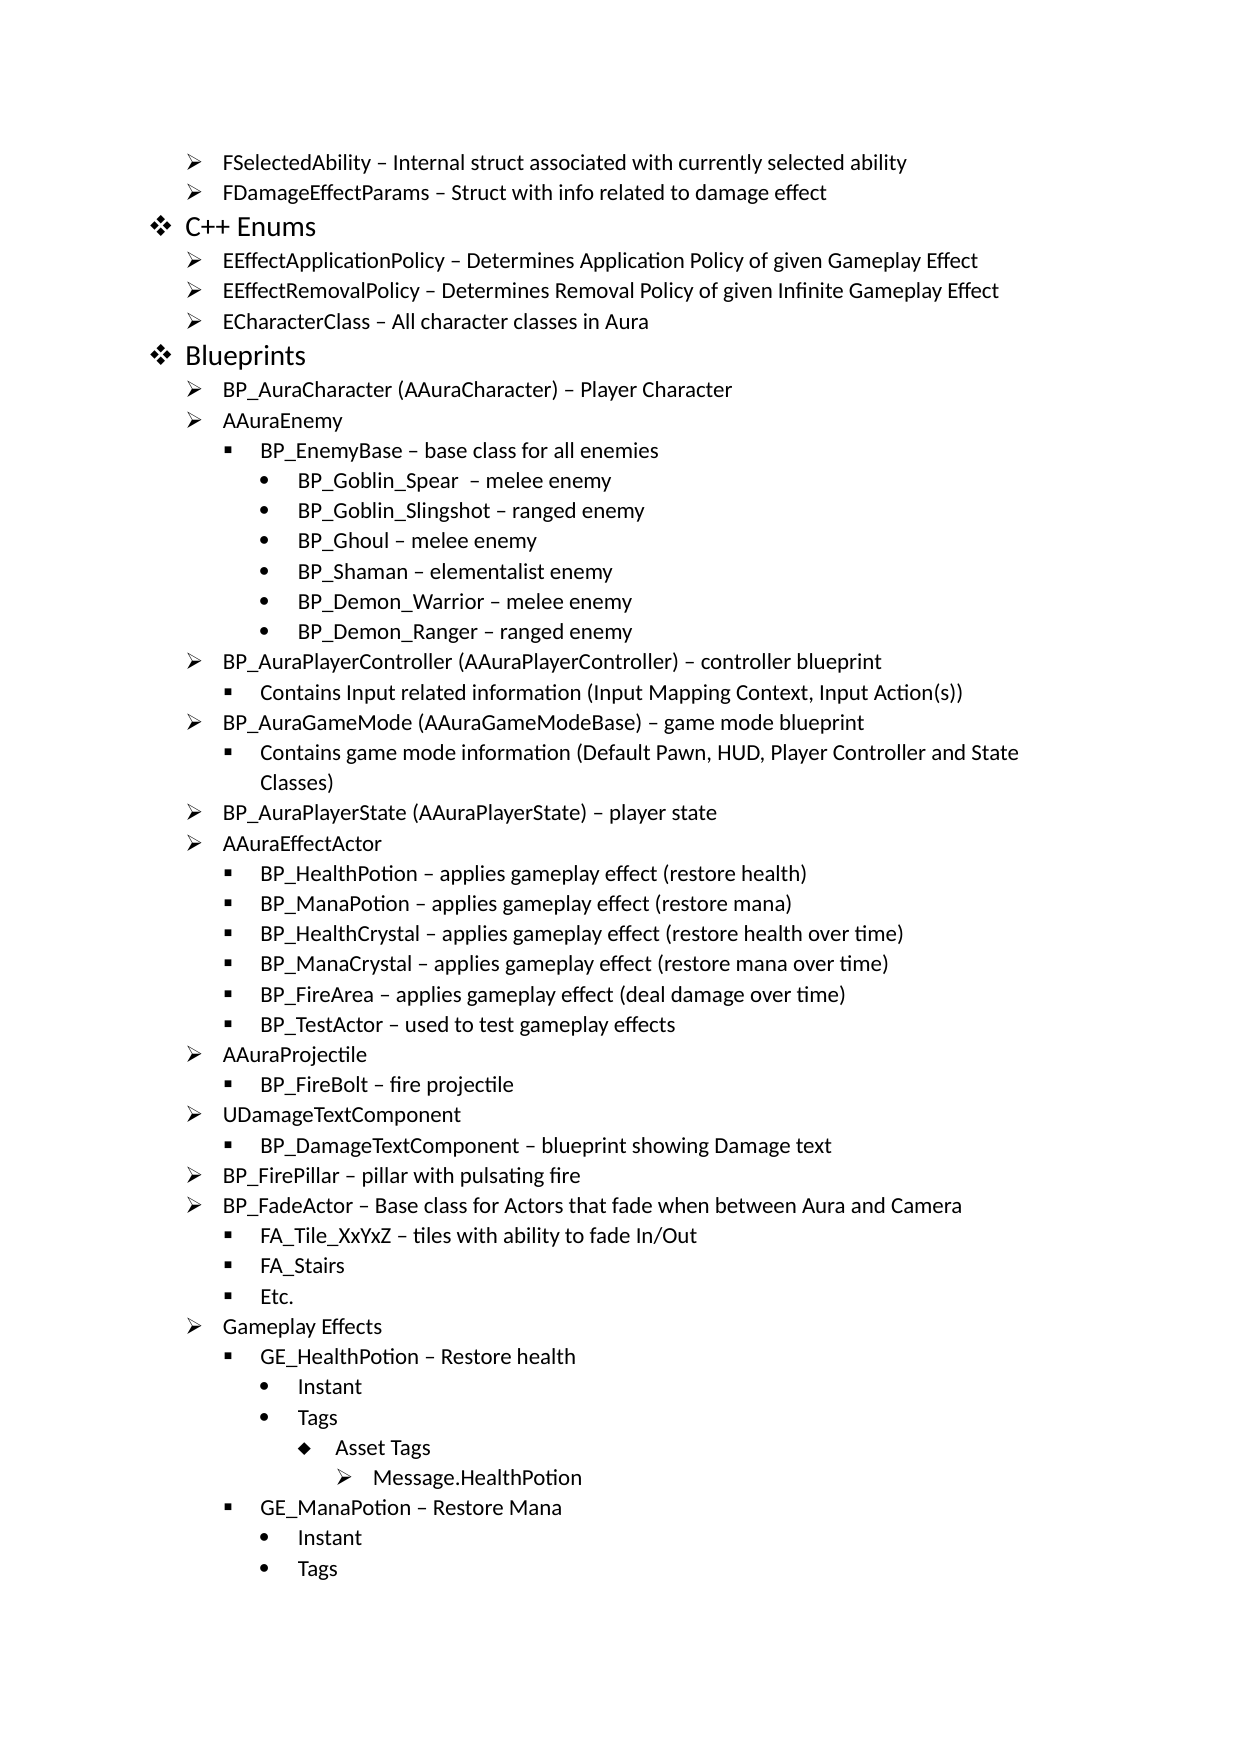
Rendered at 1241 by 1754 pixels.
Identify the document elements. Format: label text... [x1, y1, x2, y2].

list BP_TestActor – used to test gameplay effects [223, 1010, 1093, 1038]
list GE_HealthPotion – Restore health [223, 1342, 1093, 1370]
list UDamageTextComponent [185, 1101, 1093, 1128]
list AAuraEffectActor [185, 829, 1093, 857]
list GE_ManaPotion – Restore Mana [223, 1493, 1093, 1521]
list BP_AuraPlayerController (AAuraPlayerController) – controller blueprint [185, 647, 1093, 675]
list Gameplay Effects [185, 1312, 1093, 1340]
list Blueprints [148, 337, 1093, 373]
list FA_Stairs [223, 1252, 1093, 1279]
list AAuraEnemy [185, 406, 1093, 434]
list FA_Tile_XxYxZ – tiles with ability to fade In/Out [223, 1221, 1093, 1249]
list BP_AuraCharacter (AAuraCharacter) – Player Character [185, 376, 1093, 403]
list BP_FireArea – applies gameplay effect (deal damage over time) [223, 980, 1093, 1008]
list Tags [260, 1403, 1093, 1431]
list BP_HealthPotion – applies gameplay effect (restore health) [223, 859, 1093, 887]
list AAuraProjectile [185, 1040, 1093, 1068]
list EEffectRemovalPolicy – Determines Removal Policy of given Infinite Gameplay Effect [185, 277, 1093, 305]
list Message.HealthPotion [335, 1463, 1093, 1491]
list BP_AuraPlayerState (AAuraPlayerState) – player state [185, 798, 1093, 826]
list Tags [260, 1554, 1093, 1582]
list BP_ManaCrystal – applies gameplay effect (restore mana over time) [223, 949, 1093, 977]
list BP_Demon_Ranger – ranged enemy [260, 617, 1093, 645]
list BP_Demon_Warrior – melee enemy [260, 587, 1093, 615]
list BP_FireBolt – fire projectile [223, 1070, 1093, 1098]
list BP_ManaPotion – applies gameplay effect (restore mana) [223, 889, 1093, 917]
list BP_Goblin_Slingshot – ranged enemy [260, 496, 1093, 524]
list BP_FirePillar – pillar with pulsating fire [185, 1161, 1093, 1189]
list BP_AuraGameMode (AAuraGameModeBase) – game mode blueprint [185, 708, 1093, 736]
list BP_DamageTextComponent – blueprint showing Damage text [223, 1131, 1093, 1159]
list FSelectedAbility – Internal struct associated with currently selected ability [185, 148, 1093, 176]
list Instant [260, 1523, 1093, 1551]
list FDamageEffectParams – Struct with info related to damage effect [185, 178, 1093, 206]
list BP_EnemyBase – base class for all enemies [223, 436, 1093, 464]
list BP_HealthCrystal – applies gameplay effect (restore health over time) [223, 919, 1093, 947]
list Instant [260, 1372, 1093, 1400]
list ECharacterClass – All character classes in Aura [185, 307, 1093, 335]
list BP_Goblin_Spear – melee enemy [260, 466, 1093, 494]
list BP_Shaman – elementalist enemy [260, 557, 1093, 585]
list BP_FadeActor – Base class for Actors that fade when between Aura and Camera [185, 1191, 1093, 1219]
list Contains Input related information (Input Mapping Context, Input Action(s)) [223, 678, 1093, 706]
list BP_Ghoul – melee enemy [260, 527, 1093, 554]
list Etc. [223, 1282, 1093, 1310]
list Asset Tags [298, 1433, 1093, 1461]
list Contains game mode information (Default Pawn, HUD, Player Controller and State Classes) [223, 738, 1093, 796]
list EEffectApplicationPolicy – Determines Application Policy of given Gameplay Effect [185, 246, 1093, 274]
list C++ Enums [148, 208, 1093, 244]
